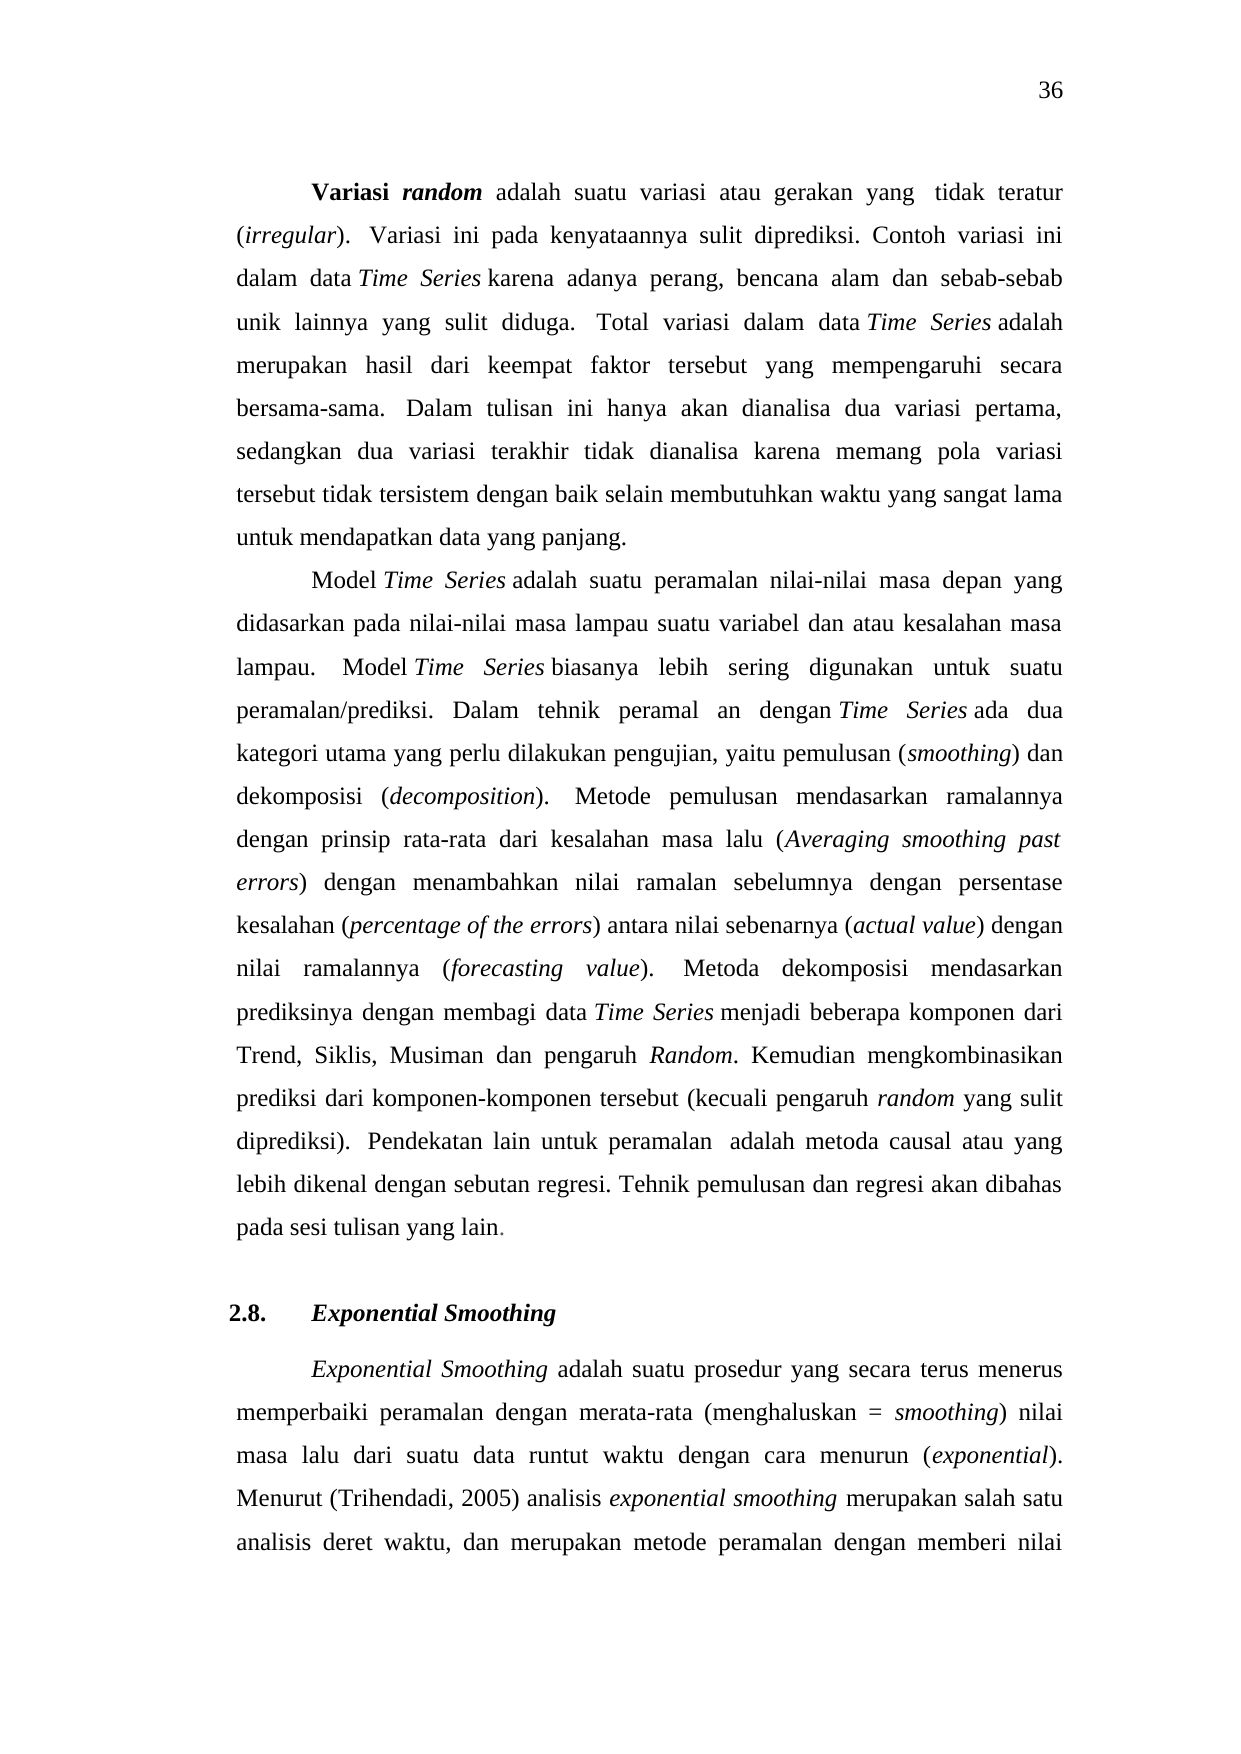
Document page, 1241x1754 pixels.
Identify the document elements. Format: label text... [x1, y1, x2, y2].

subtitle Exponential Smoothing [229, 1298, 1063, 1327]
text Model Time Series adalah suatu peramalan nilai-nilai masa depan yang didasarkan pada nilai-nilai masa lampau suatu variabel dan atau kesalahan masa lampau. Model Time Series biasanya lebih sering digunakan untuk suatu peramalan/prediksi. Dalam tehnik peramal an dengan Time Series ada dua kategori utama yang perlu dilakukan pengujian, yaitu pemulusan (smoothing) dan dekomposisi (decomposition). Metode pemulusan mendasarkan ramalannya dengan prinsip rata-rata dari kesalahan masa lalu (Averaging smoothing past errors) dengan menambahkan nilai ramalan sebelumnya dengan persentase kesalahan (percentage of the errors) antara nilai sebenarnya (actual value) dengan nilai ramalannya (forecasting value). Metoda dekomposisi mendasarkan prediksinya dengan membagi data Time Series menjadi beberapa komponen dari Trend, Siklis, Musiman dan pengaruh Random. Kemudian mengkombinasikan prediksi dari komponen-komponen tersebut (kecuali pengaruh random yang sulit diprediksi). Pendekatan lain untuk peramalan adalah metoda causal atau yang lebih dikenal dengan sebutan regresi. Tehnik pemulusan dan regresi akan dibahas pada sesi tulisan yang lain. [236, 565, 1063, 1241]
text Variasi random adalah suatu variasi atau gerakan yang tidak teratur (irregular). Variasi ini pada kenyataannya sulit diprediksi. Contoh variasi ini dalam data Time Series karena adanya perang, bencana alam dan sebab-sebab unik lainnya yang sulit diduga. Total variasi dalam data Time Series adalah merupakan hasil dari keempat faktor tersebut yang mempengaruhi secara bersama-sama. Dalam tulisan ini hanya akan dianalisa dua variasi pertama, sedangkan dua variasi terakhir tidak dianalisa karena memang pola variasi tersebut tidak tersistem dengan baik selain membutuhkan waktu yang sangat lama untuk mendapatkan data yang panjang. [236, 177, 1063, 551]
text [236, 1354, 1063, 1555]
